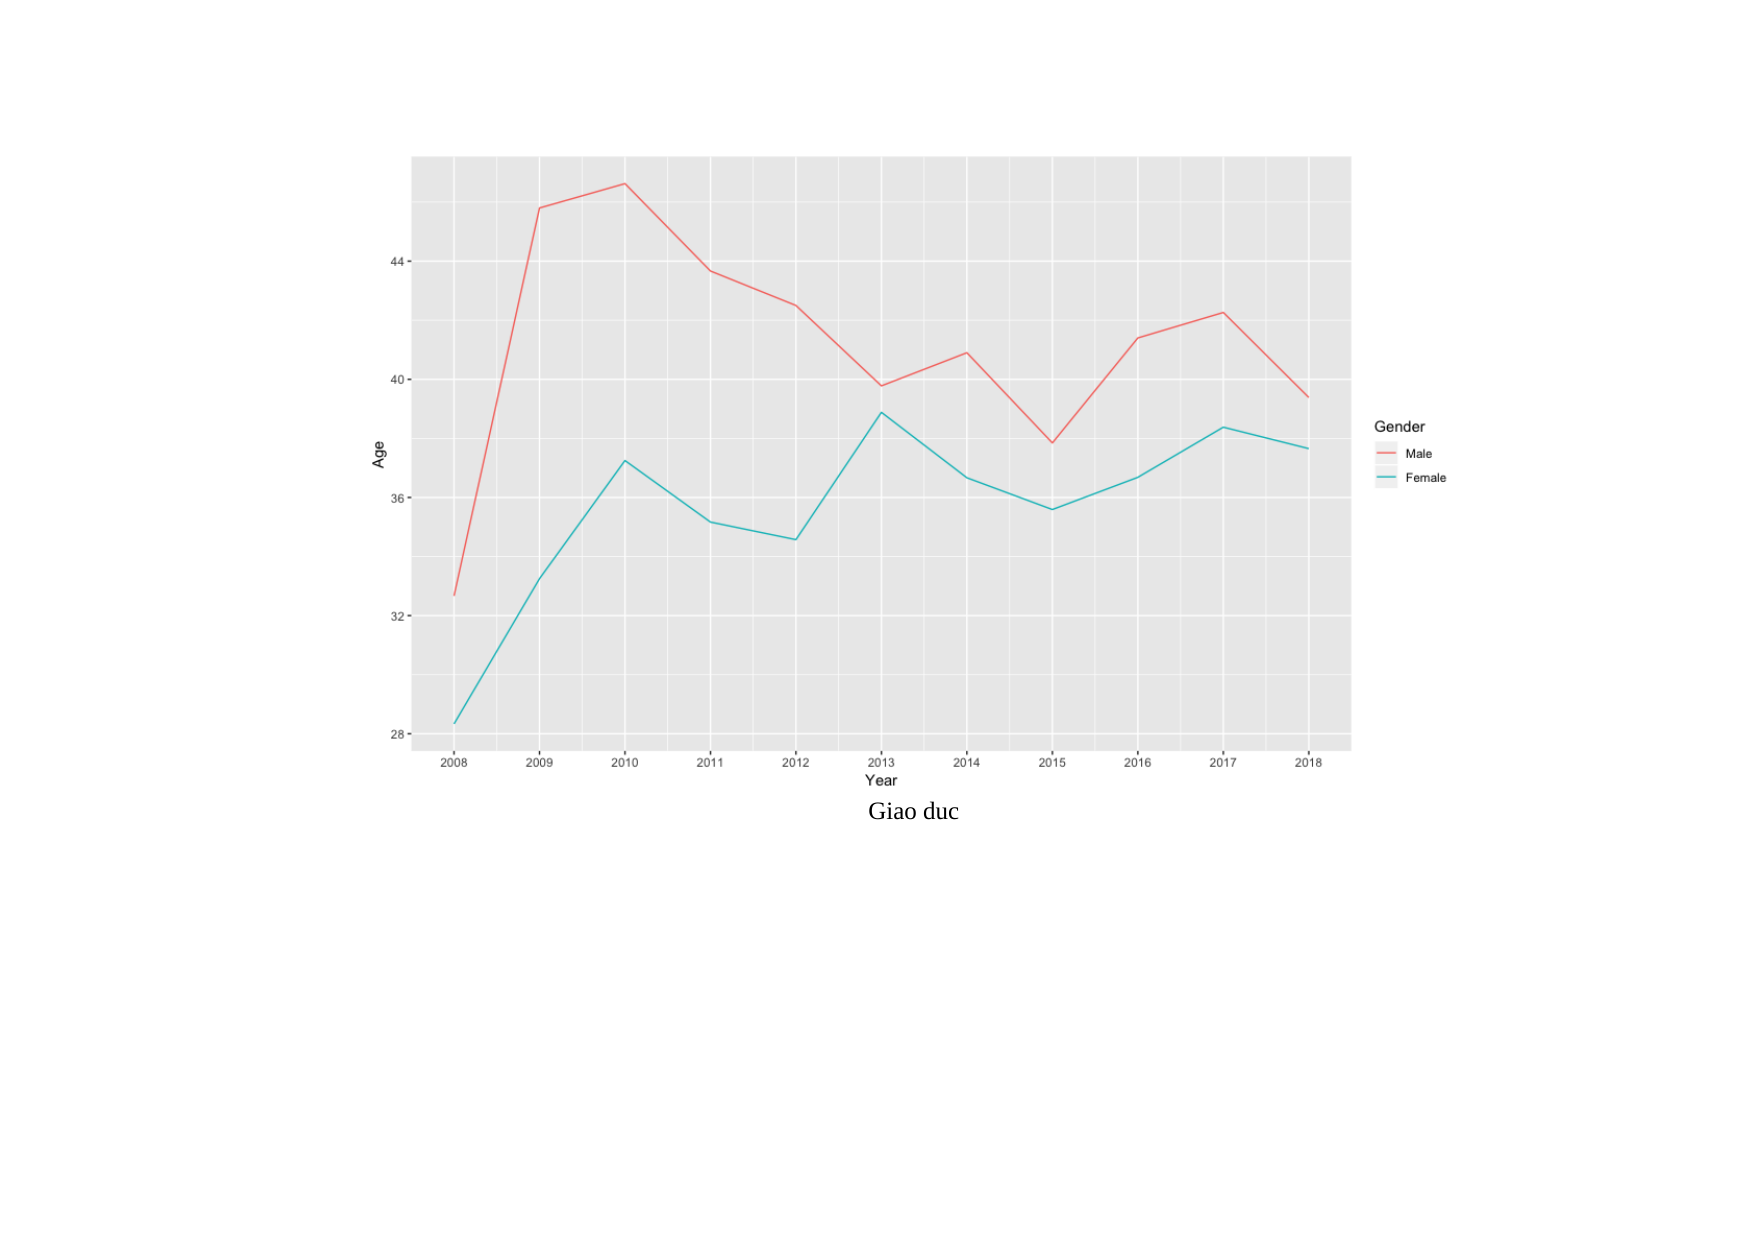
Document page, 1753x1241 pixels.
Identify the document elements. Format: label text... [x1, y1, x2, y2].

picture [365, 150, 1462, 796]
list Giao duc [225, 796, 1602, 824]
